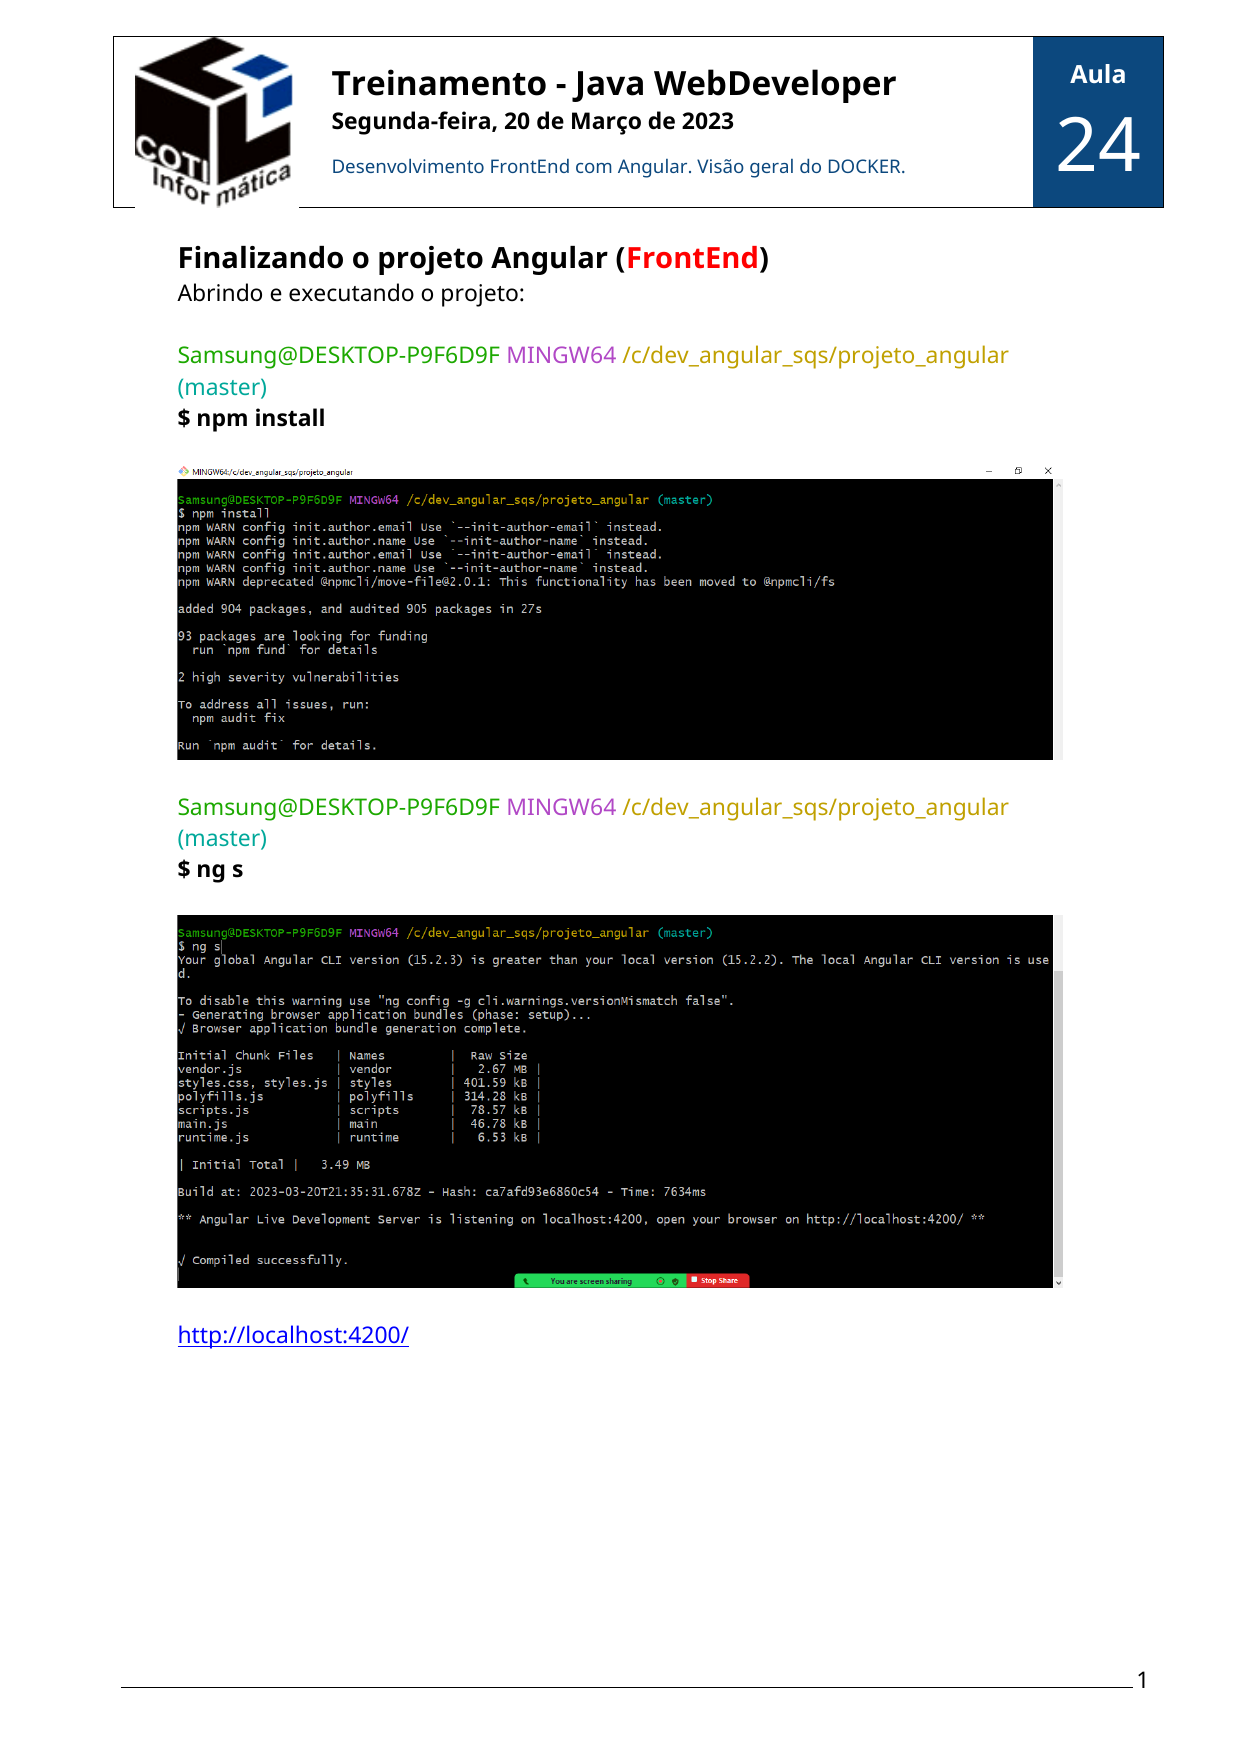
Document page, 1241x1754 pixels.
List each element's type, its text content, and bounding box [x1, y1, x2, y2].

text http://localhost:4200/ [177, 1319, 1063, 1350]
picture [177, 464, 1063, 760]
text Samsung@DESKTOP-P9F6D9F MINGW64 /c/dev_angular_sqs/projeto_angular (master) [177, 791, 1063, 853]
text Samsung@DESKTOP-P9F6D9F MINGW64 /c/dev_angular_sqs/projeto_angular (master) [177, 339, 1063, 402]
text Abrindo e executando o projeto: [177, 277, 1063, 308]
text Finalizando o projeto Angular (FrontEnd) [177, 237, 1063, 277]
text $ npm install [177, 402, 1063, 433]
picture [177, 915, 1063, 1288]
text $ ng s [177, 853, 1063, 884]
